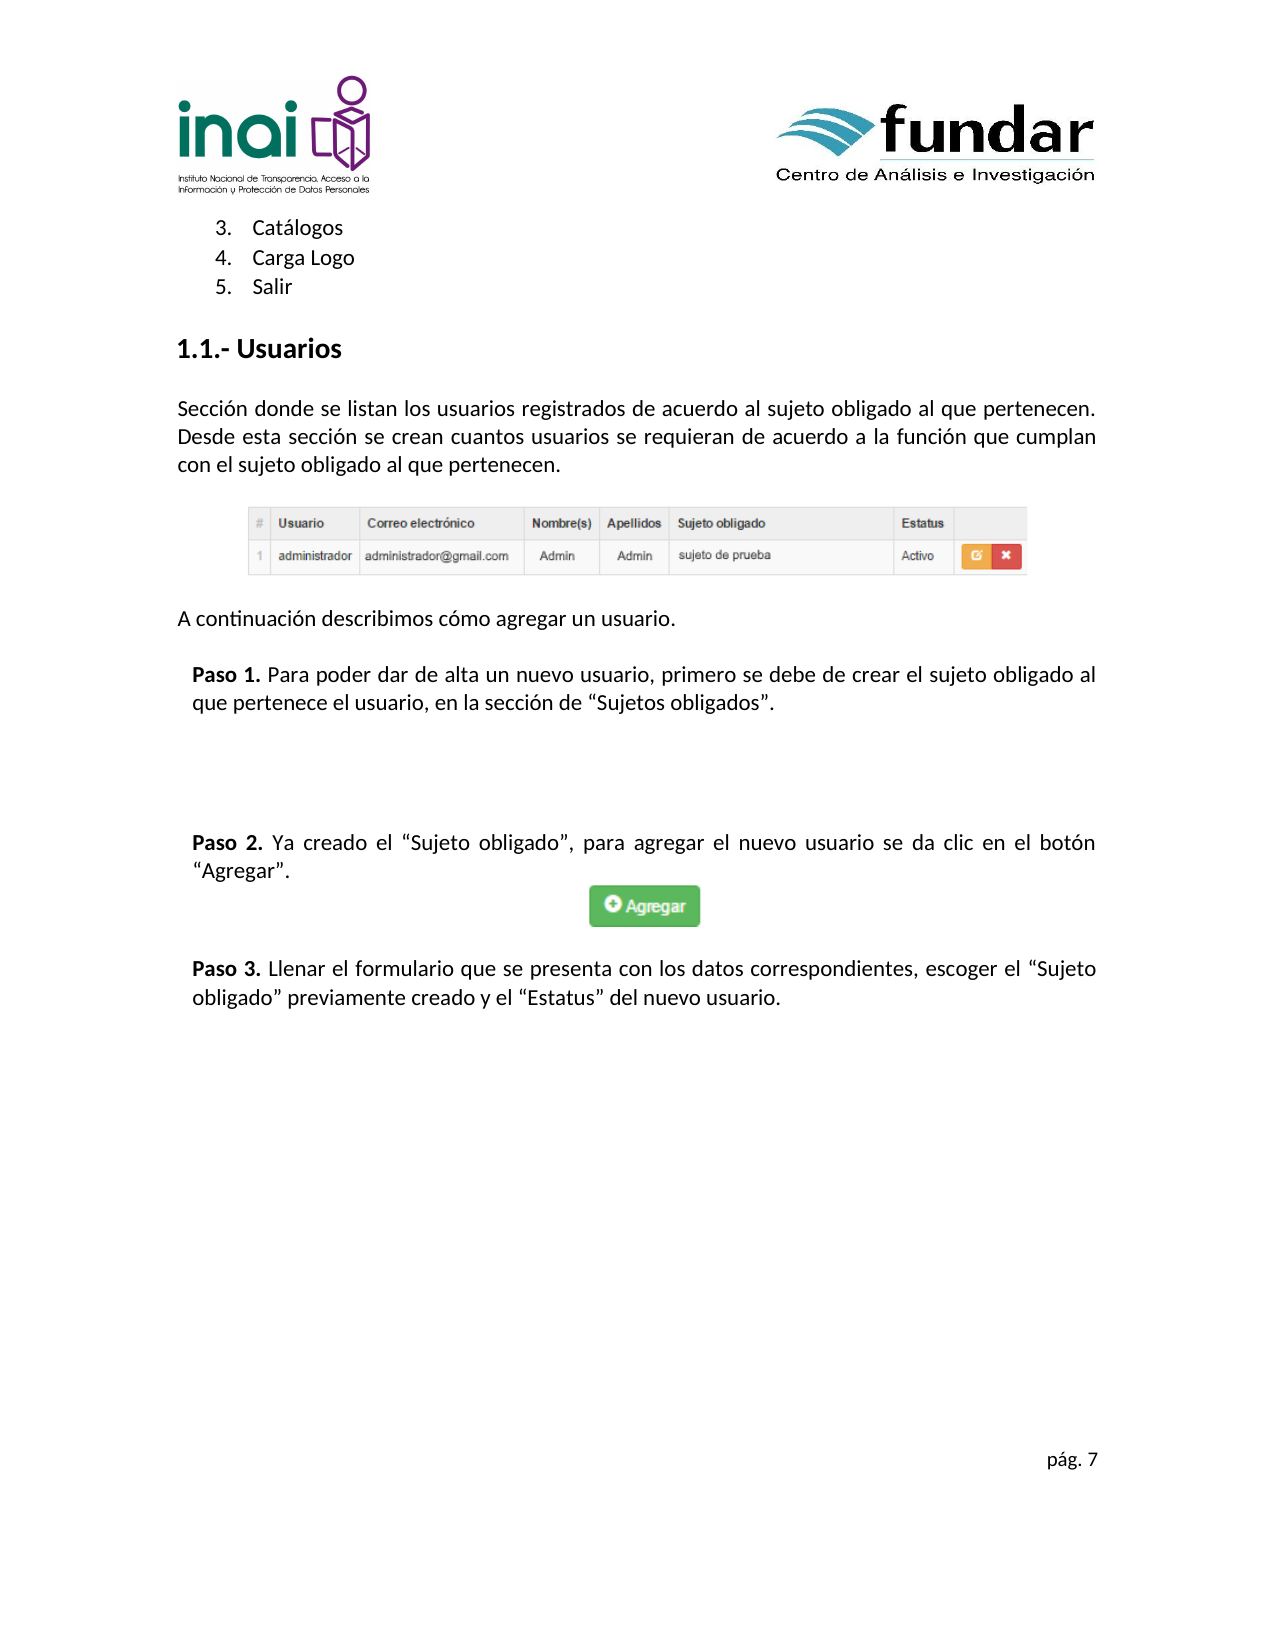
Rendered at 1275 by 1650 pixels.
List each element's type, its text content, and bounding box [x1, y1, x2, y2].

picture [177, 75, 371, 195]
text Paso 3. Llenar el formulario que se presenta con los datos correspondientes, escoger el “Sujeto obligado” previamente creado y el “Estatus” del nuevo usuario. [192, 954, 1098, 1011]
text A continuación describimos cómo agregar un usuario. [177, 604, 1098, 632]
list Salir [215, 272, 1098, 300]
picture [247, 505, 1028, 577]
list Catálogos [215, 213, 1098, 241]
subtitle 1.1.- Usuarios [176, 330, 1098, 366]
picture [588, 884, 702, 927]
text Paso 1. Para poder dar de alta un nuevo usuario, primero se debe de crear el sujeto obligado al que pertenece el usuario, en la sección de “Sujetos obligados”. [192, 660, 1098, 716]
picture [773, 100, 1099, 186]
text Sección donde se listan los usuarios registrados de acuerdo al sujeto obligado al que pertenecen. Desde esta sección se crean cuantos usuarios se requieran de acuerdo a la función que cumplan con el sujeto obligado al que pertenecen. [177, 394, 1098, 478]
text Paso 2. Ya creado el “Sujeto obligado”, para agregar el nuevo usuario se da clic en el botón “Agregar”. [192, 828, 1098, 884]
list Carga Logo [215, 243, 1098, 271]
